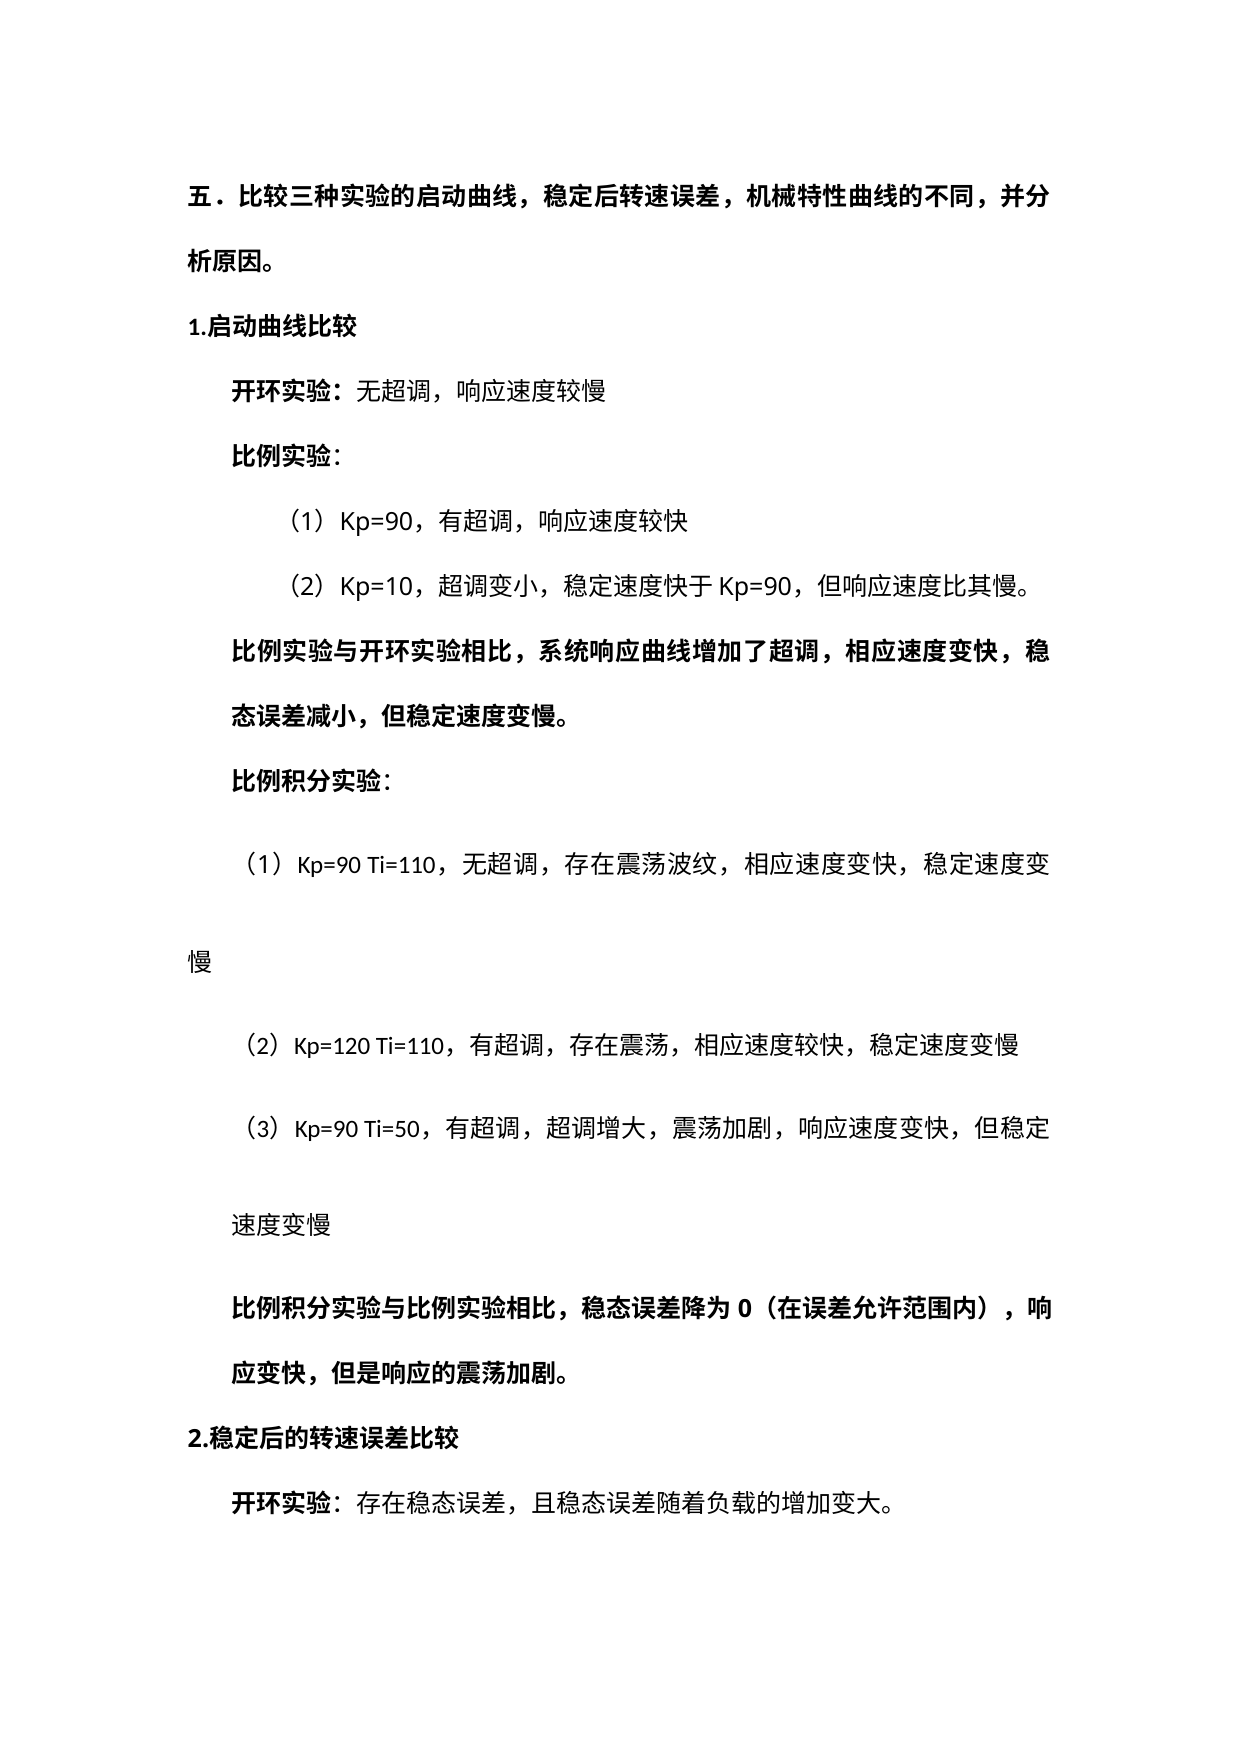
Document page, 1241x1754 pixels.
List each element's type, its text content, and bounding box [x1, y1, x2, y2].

text （1）Kp=90 Ti=110，无超调，存在震荡波纹，相应速度变快，稳定速度变慢 [187, 830, 1053, 993]
text 2.稳定后的转速误差比较 [187, 1404, 1053, 1469]
text 1.启动曲线比较 [187, 292, 1053, 357]
text （3）Kp=90 Ti=50，有超调，超调增大，震荡加剧，响应速度变快，但稳定速度变慢 [231, 1094, 1053, 1256]
text （2）Kp=120 Ti=110，有超调，存在震荡，相应速度较快，稳定速度变慢 [187, 1011, 1053, 1076]
text 比例实验与开环实验相比，系统响应曲线增加了超调，相应速度变快，稳态误差减小，但稳定速度变慢。 [231, 617, 1053, 747]
text （1）Kp=90，有超调，响应速度较快 [231, 487, 1053, 552]
text 比例积分实验： [187, 747, 1053, 812]
text 开环实验：存在稳态误差，且稳态误差随着负载的增加变大。 [187, 1469, 1053, 1534]
text 比例积分实验与比例实验相比，稳态误差降为0（在误差允许范围内），响应变快，但是响应的震荡加剧。 [231, 1274, 1053, 1404]
text （2）Kp=10，超调变小，稳定速度快于Kp=90，但响应速度比其慢。 [187, 552, 1053, 617]
text 比例实验： [187, 422, 1053, 487]
text 开环实验：无超调，响应速度较慢 [187, 357, 1053, 422]
text 五．比较三种实验的启动曲线，稳定后转速误差，机械特性曲线的不同，并分析原因。 [187, 162, 1053, 292]
